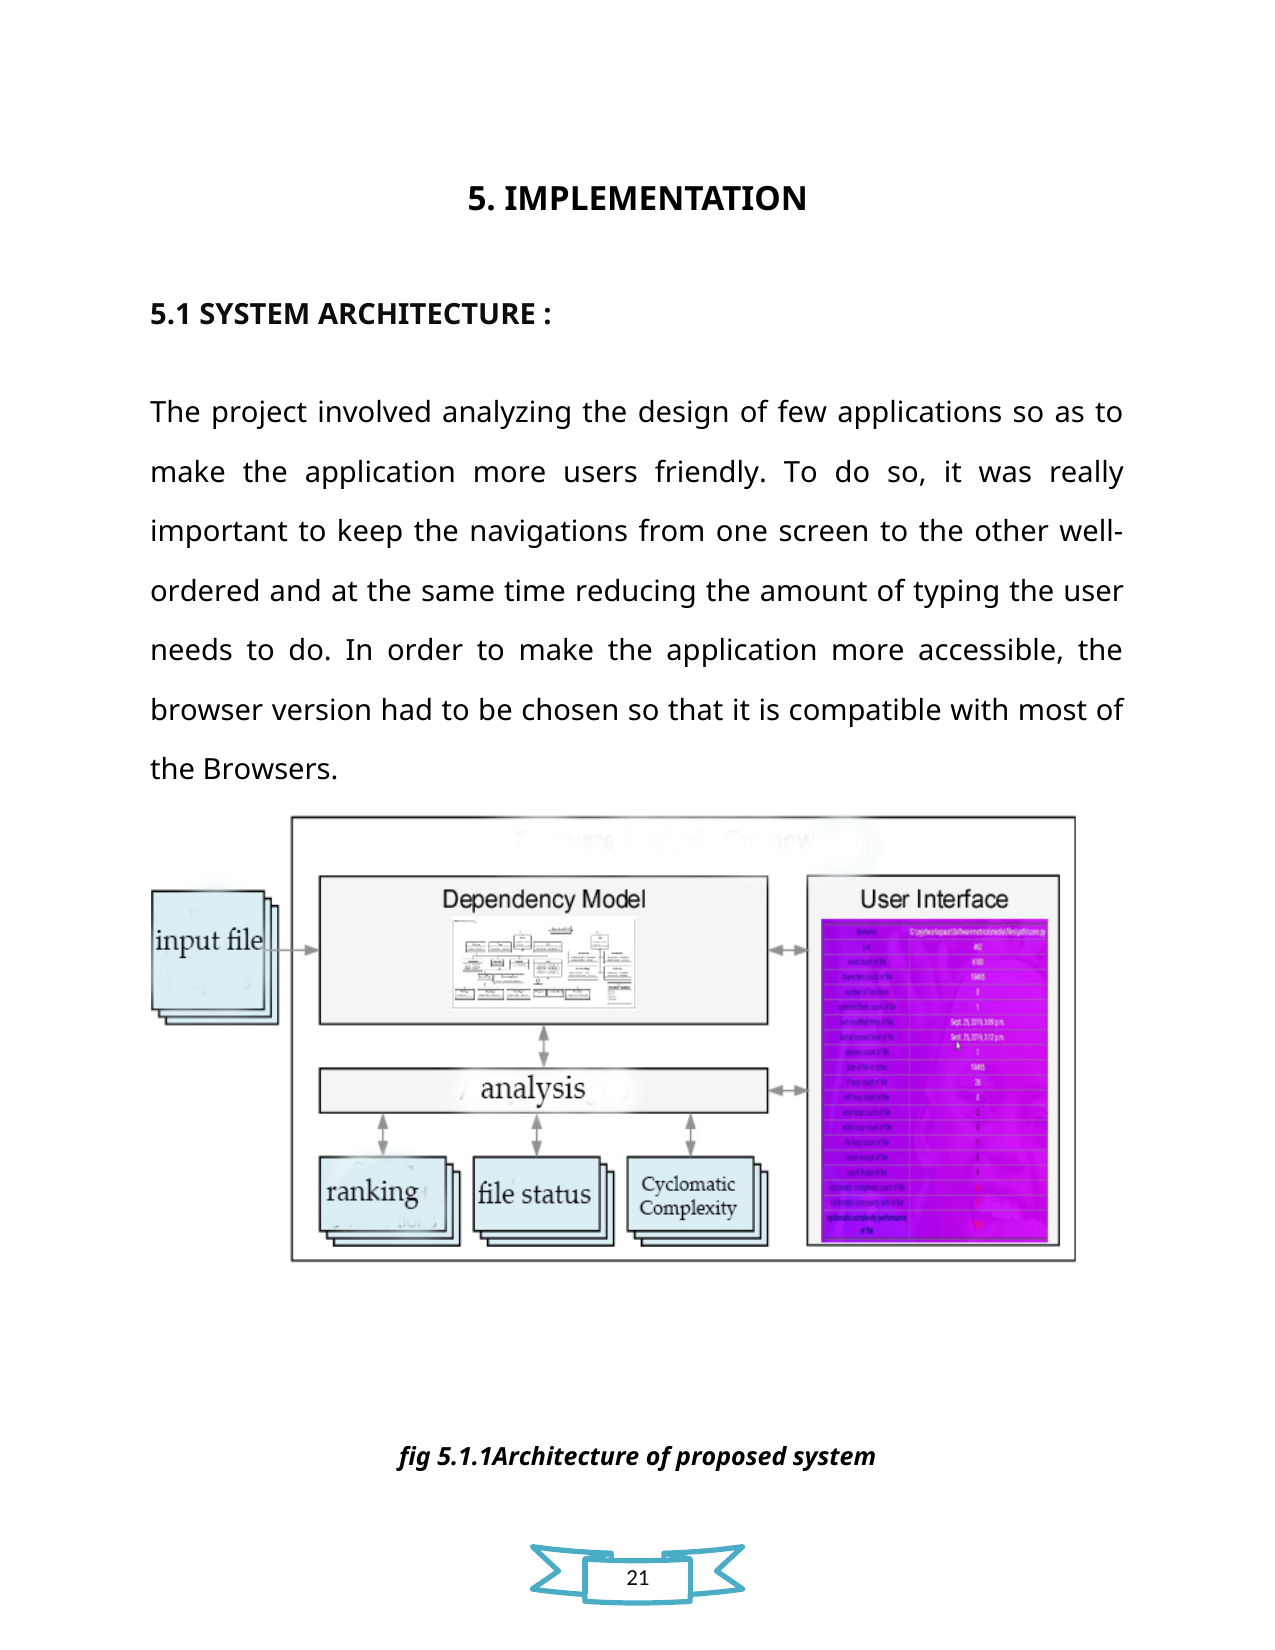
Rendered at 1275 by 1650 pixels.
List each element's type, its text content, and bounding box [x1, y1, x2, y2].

subtitle 5. IMPLEMENTATION [150, 175, 1125, 220]
text fig 5.1.1Architecture of proposed system [150, 1439, 1125, 1473]
subtitle 5.1 SYSTEM ARCHITECTURE : [150, 293, 1125, 333]
picture [150, 814, 1076, 1310]
text The project involved analyzing the design of few applications so as to make the application more users friendly. To do so, it was really important to keep the navigations from one screen to the other well-ordered and at the same time reducing the amount of typing the user needs to do. In order to make the application more accessible, the browser version had to be chosen so that it is compatible with most of the Browsers. [150, 392, 1125, 788]
